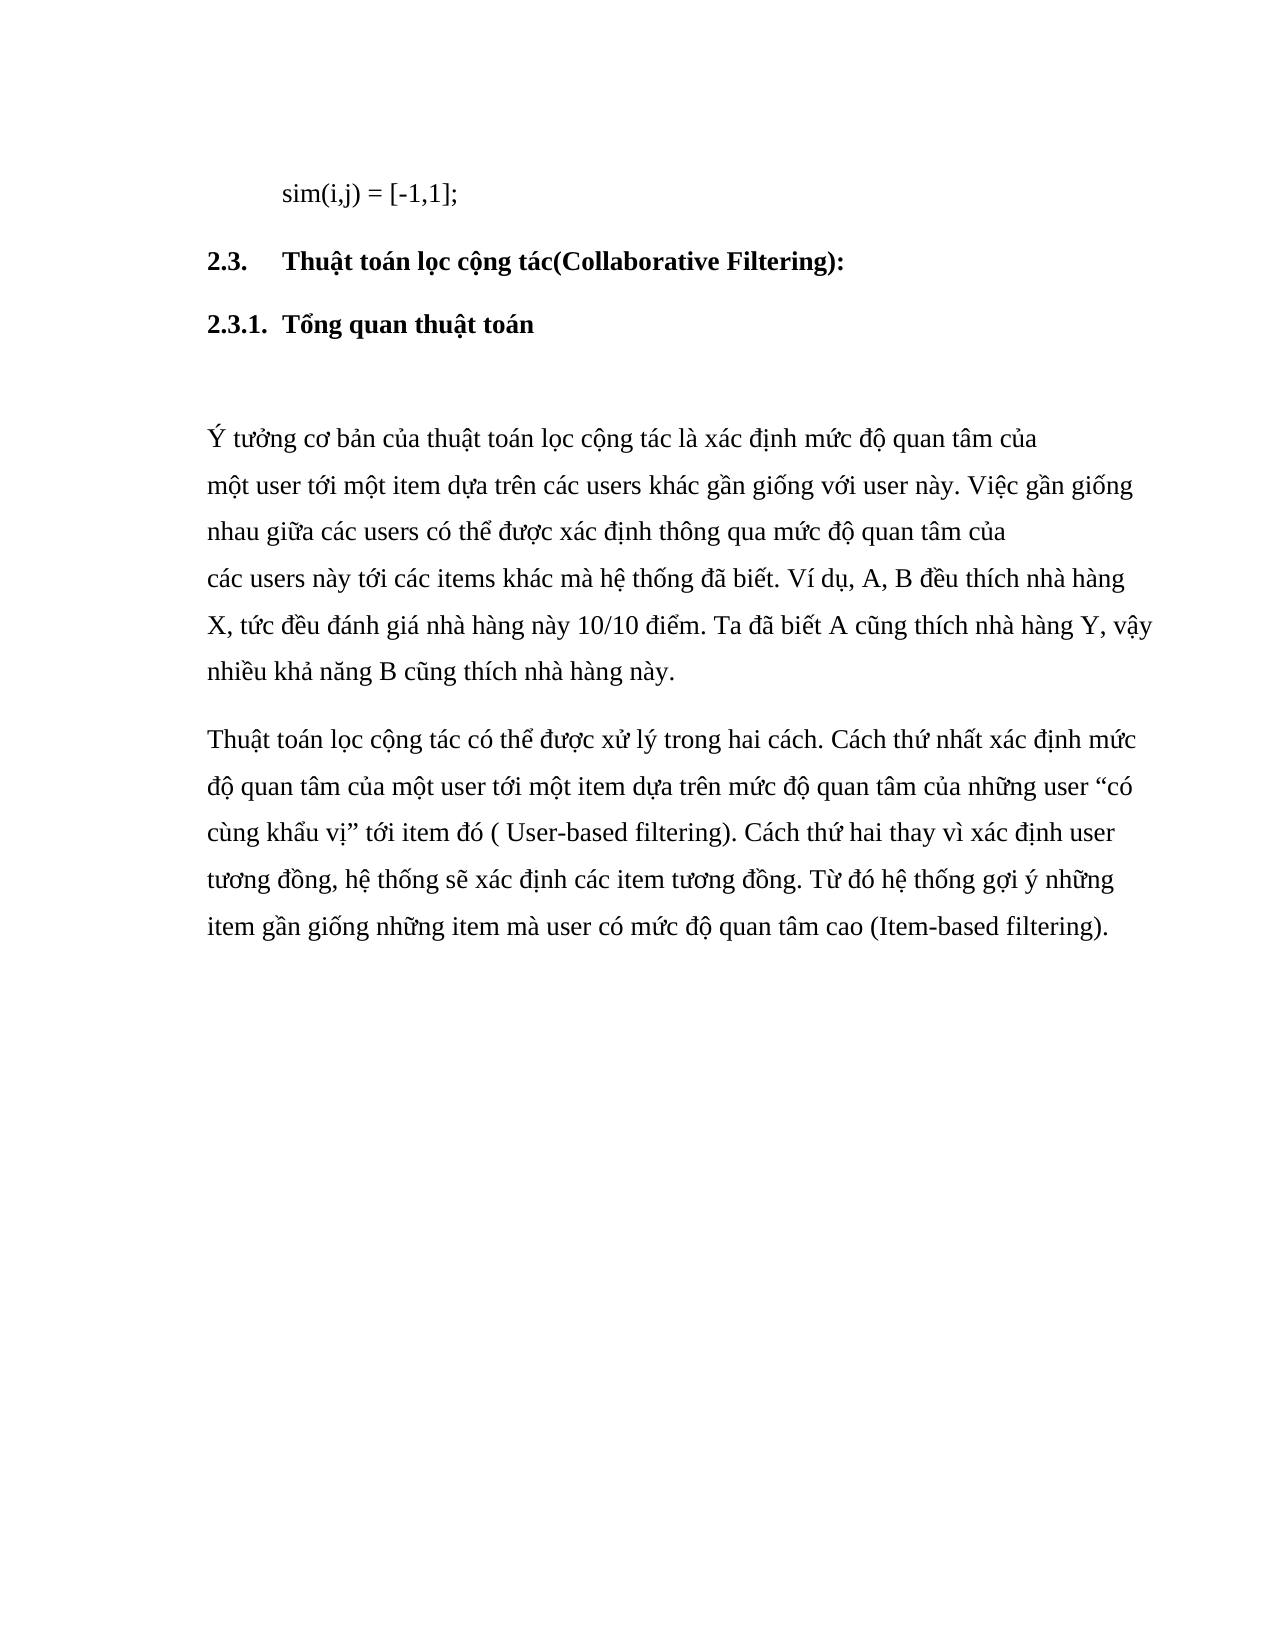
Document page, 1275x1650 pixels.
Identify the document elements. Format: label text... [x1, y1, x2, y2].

text sim(i,j) = [-1,1]; [207, 177, 1157, 208]
list Thuật toán lọc cộng tác(Collaborative Filtering): [207, 245, 1157, 276]
text Ý tưởng cơ bản của thuật toán lọc cộng tác là xác định mức độ quan tâm của một user tới một item dựa trên các users khác gần giống với user này. Việc gần giống nhau giữa các users có thể được xác định thông qua mức độ quan tâm của các users này tới các items khác mà hệ thống đã biết. Ví dụ, A, B đều thích nhà hàng X, tức đều đánh giá nhà hàng này 10/10 điểm. Ta đã biết A cũng thích nhà hàng Y, vậy nhiều khả năng B cũng thích nhà hàng này. [207, 422, 1157, 687]
text Thuật toán lọc cộng tác có thể được xử lý trong hai cách. Cách thứ nhất xác định mức độ quan tâm của một user tới một item dựa trên mức độ quan tâm của những user “có cùng khẩu vị” tới item đó ( User-based filtering). Cách thứ hai thay vì xác định user tương đồng, hệ thống sẽ xác định các item tương đồng. Từ đó hệ thống gợi ý những item gần giống những item mà user có mức độ quan tâm cao (Item-based filtering). [207, 723, 1157, 941]
subtitle Tổng quan thuật toán [207, 308, 1157, 339]
